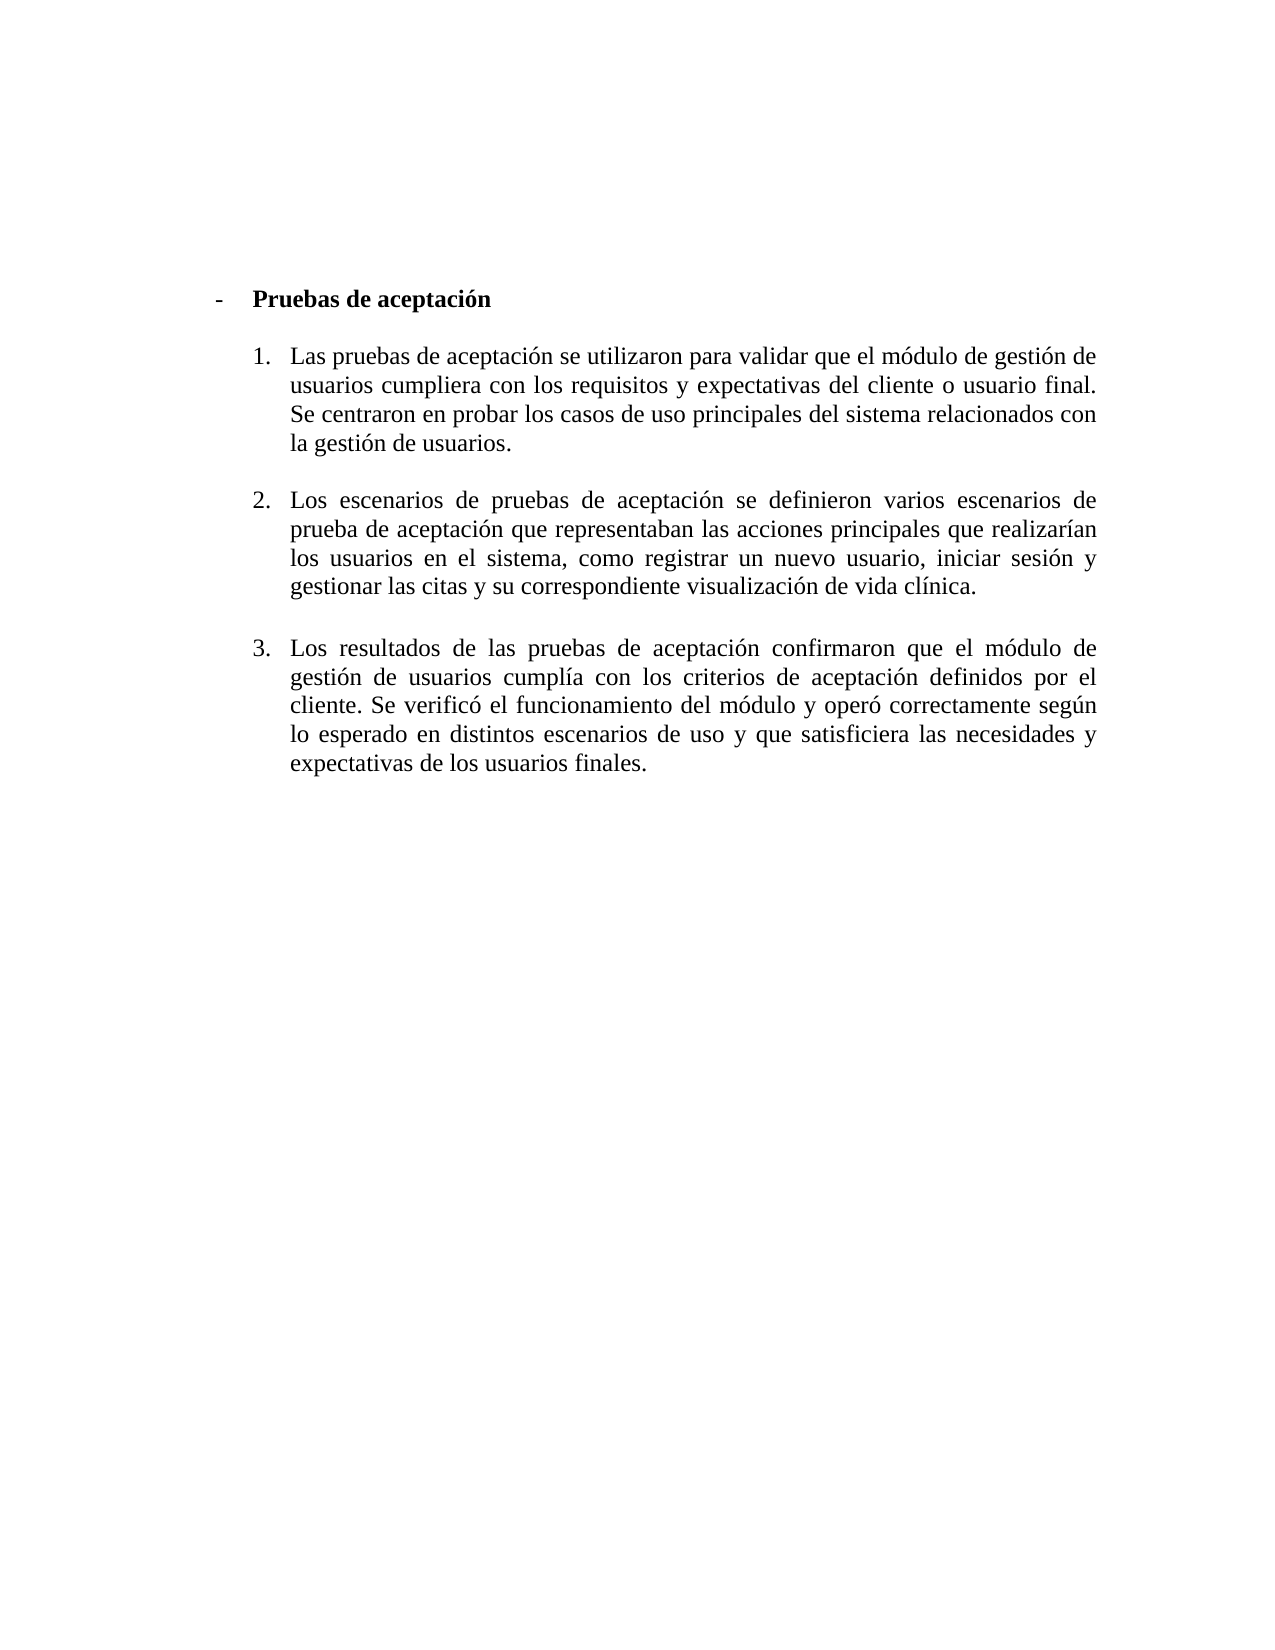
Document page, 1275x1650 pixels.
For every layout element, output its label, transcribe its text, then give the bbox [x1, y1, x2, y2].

list Los resultados de las pruebas de aceptación confirmaron que el módulo de gestión de usuarios cumplía con los criterios de aceptación definidos por el cliente. Se verificó el funcionamiento del módulo y operó correctamente según lo esperado en distintos escenarios de uso y que satisficiera las necesidades y expectativas de los usuarios finales. [252, 633, 1098, 777]
list Pruebas de aceptación [215, 284, 1098, 313]
list Los escenarios de pruebas de aceptación se definieron varios escenarios de prueba de aceptación que representaban las acciones principales que realizarían los usuarios en el sistema, como registrar un nuevo usuario, iniciar sesión y gestionar las citas y su correspondiente visualización de vida clínica. [252, 485, 1098, 600]
list Las pruebas de aceptación se utilizaron para validar que el módulo de gestión de usuarios cumpliera con los requisitos y expectativas del cliente o usuario final. Se centraron en probar los casos de uso principales del sistema relacionados con la gestión de usuarios. [252, 341, 1098, 456]
